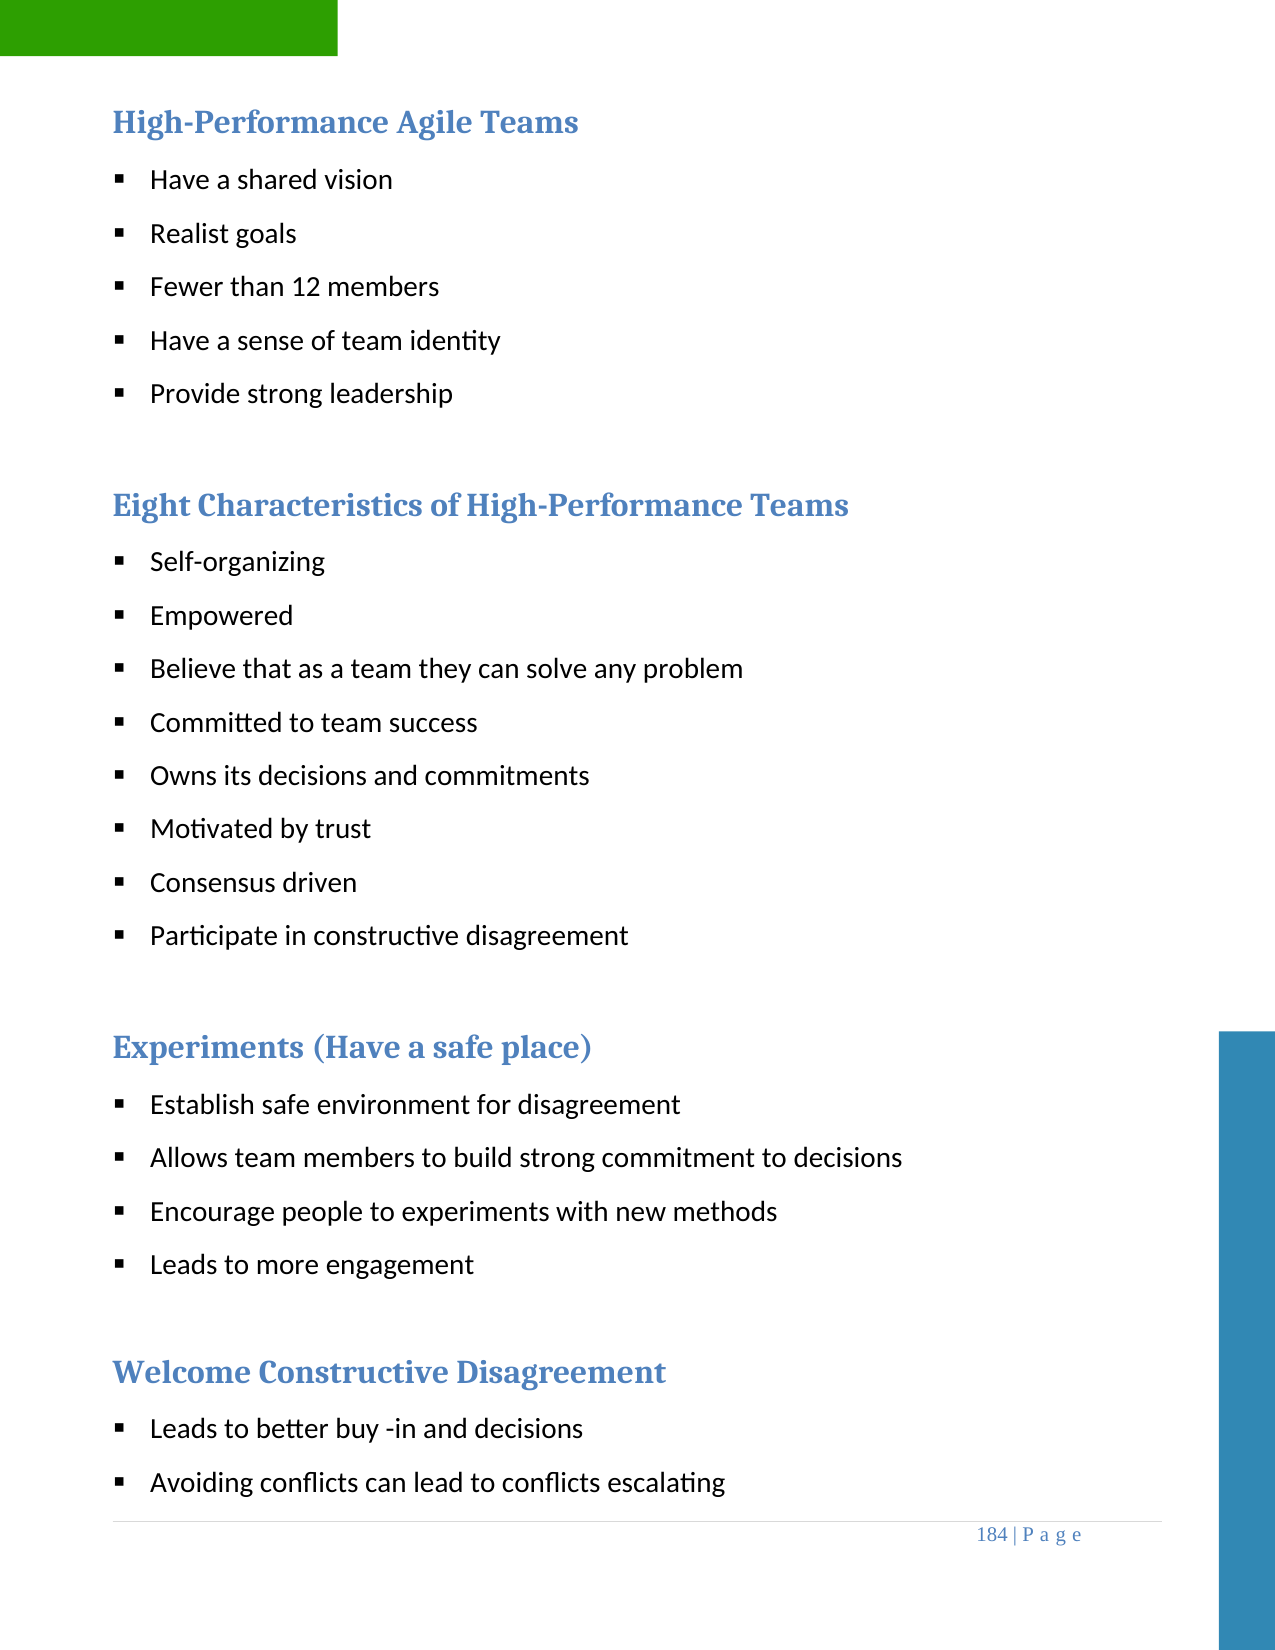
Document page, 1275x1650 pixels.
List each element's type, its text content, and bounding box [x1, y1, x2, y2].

list Provide strong leadership [112, 375, 1162, 411]
text Eight Characteristics of High-Performance Teams [112, 486, 1162, 524]
text Experiments (Have a safe place) [112, 1028, 1162, 1067]
list Have a shared vision [112, 161, 1162, 197]
list Motivated by trust [112, 811, 1162, 846]
list Allows team members to build strong commitment to decisions [112, 1139, 1162, 1175]
list Avoiding conflicts can lead to conflicts escalating [112, 1464, 1162, 1500]
list Realist goals [112, 215, 1162, 250]
list Empowered [112, 597, 1162, 632]
list Owns its decisions and commitments [112, 757, 1162, 793]
text Welcome Constructive Disagreement [112, 1353, 1162, 1391]
list Believe that as a team they can solve any problem [112, 650, 1162, 686]
list Participate in constructive disagreement [112, 917, 1162, 953]
list Encourage people to experiments with new methods [112, 1193, 1162, 1228]
list Leads to better buy -in and decisions [112, 1411, 1162, 1446]
list Consensus driven [112, 864, 1162, 900]
list Self-organizing [112, 543, 1162, 579]
list Have a sense of team identity [112, 322, 1162, 357]
list Establish safe environment for disagreement [112, 1086, 1162, 1122]
text High-Performance Agile Teams [112, 104, 1162, 142]
list Committed to team success [112, 704, 1162, 739]
list Fewer than 12 members [112, 268, 1162, 304]
list Leads to more engagement [112, 1246, 1162, 1282]
